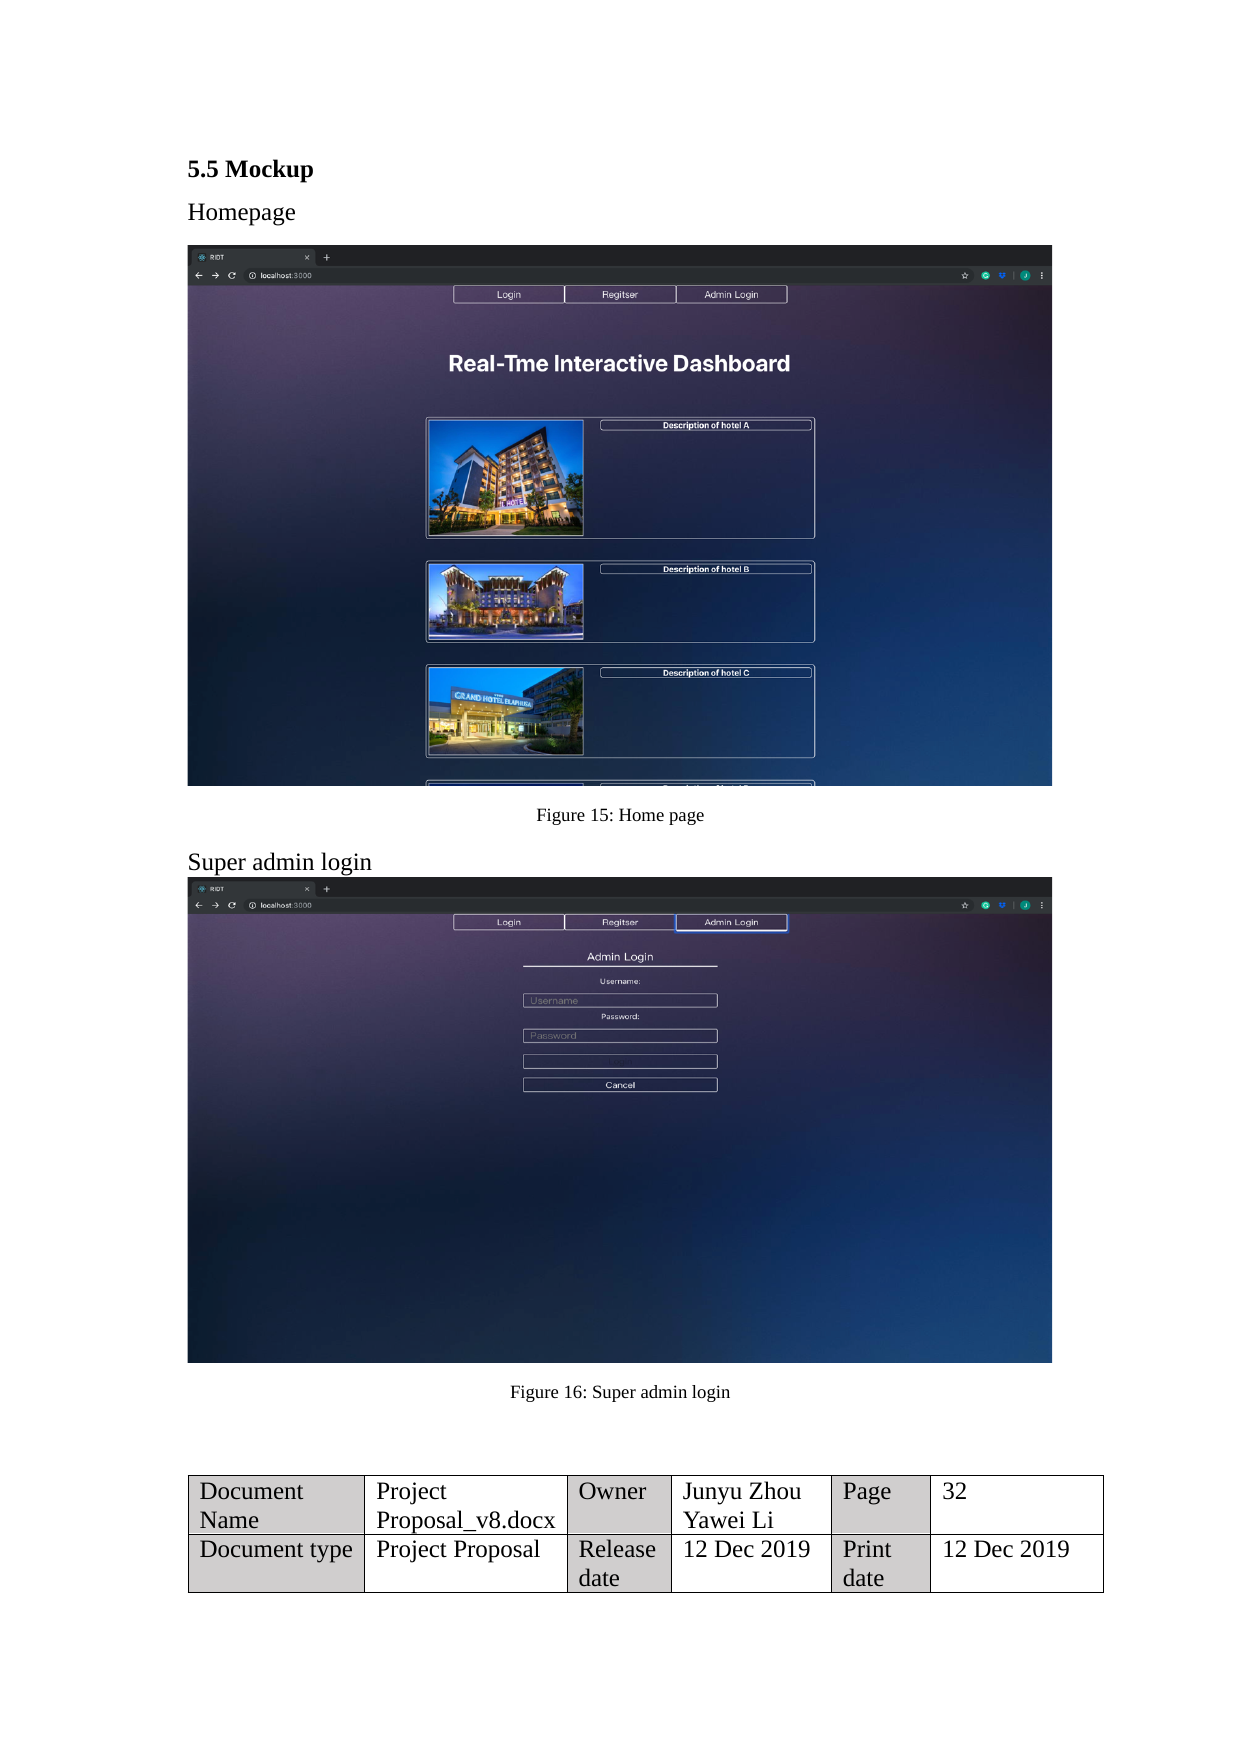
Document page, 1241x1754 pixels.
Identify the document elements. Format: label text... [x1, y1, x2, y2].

text Figure 16: Super admin login [187, 1381, 1053, 1403]
subtitle 5.5 Mockup [187, 154, 1053, 183]
picture [187, 877, 1053, 1363]
text Figure 15: Home page [187, 804, 1053, 826]
text Homepage [187, 197, 1053, 226]
text Super admin login [187, 847, 1053, 877]
picture [187, 245, 1053, 786]
